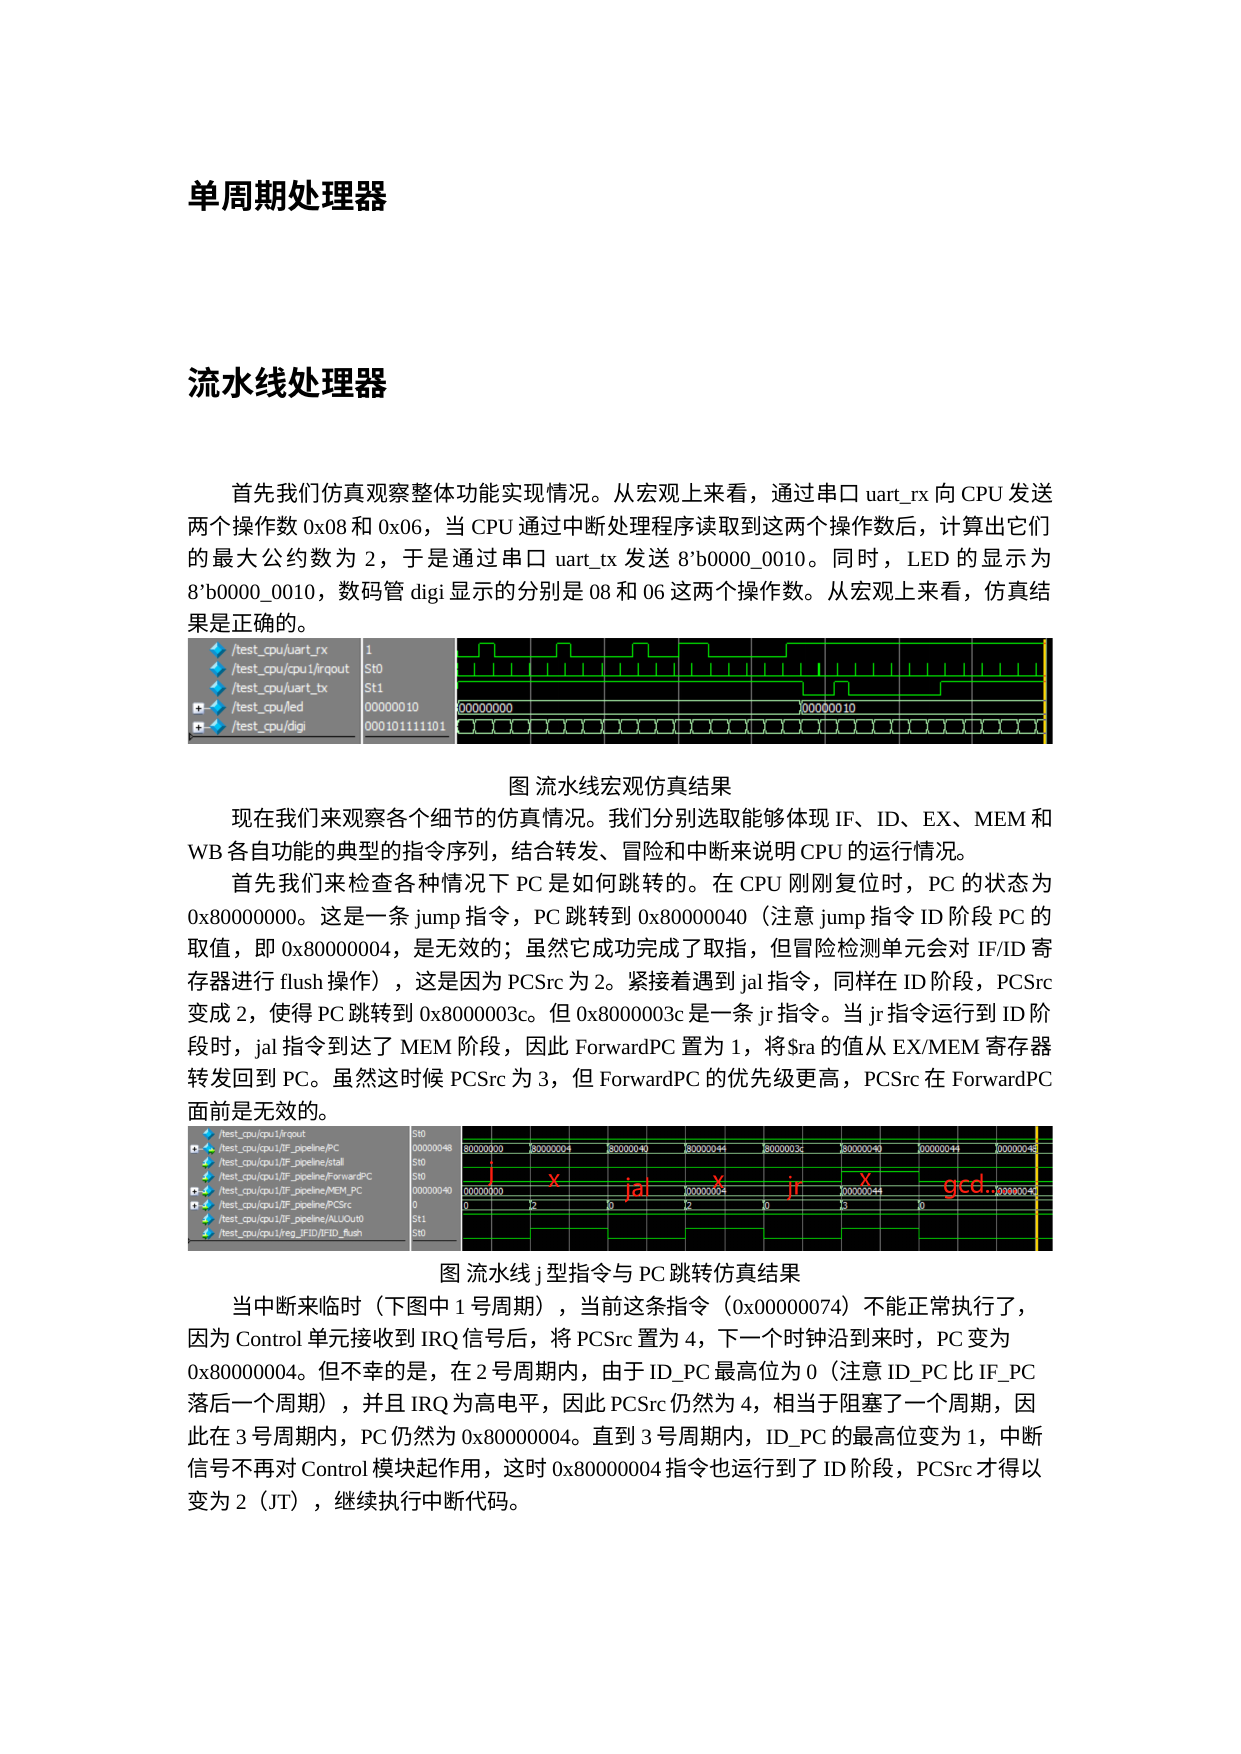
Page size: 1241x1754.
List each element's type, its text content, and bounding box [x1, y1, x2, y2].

text 首先我们来检查各种情况下PC是如何跳转的。在CPU刚刚复位时，PC的状态为0x80000000。这是一条jump指令，PC跳转到0x80000040（注意jump指令ID阶段PC的取值，即0x80000004，是无效的；虽然它成功完成了取指，但冒险检测单元会对IF/ID寄存器进行flush操作），这是因为PCSrc为2。紧接着遇到jal指令，同样在ID阶段，PCSrc变成2，使得PC跳转到0x8000003c。但0x8000003c是一条jr指令。当jr指令运行到ID阶段时，jal指令到达了MEM阶段，因此ForwardPC置为1，将$ra的值从EX/MEM寄存器转发回到PC。虽然这时候PCSrc为3，但ForwardPC的优先级更高，PCSrc在ForwardPC面前是无效的。 [187, 866, 1053, 1126]
picture [187, 638, 1053, 744]
text 首先我们仿真观察整体功能实现情况。从宏观上来看，通过串口uart_rx向CPU发送两个操作数0x08和0x06，当CPU通过中断处理程序读取到这两个操作数后，计算出它们的最大公约数为2，于是通过串口uart_tx发送8’b0000_0010。同时，LED的显示为8’b0000_0010，数码管digi显示的分别是08和06这两个操作数。从宏观上来看，仿真结果是正确的。 [187, 476, 1053, 638]
subtitle 流水线处理器 [187, 349, 1053, 414]
text 图 流水线j型指令与PC跳转仿真结果 [187, 1256, 1053, 1288]
text 现在我们来观察各个细节的仿真情况。我们分别选取能够体现IF、ID、EX、MEM和WB各自功能的典型的指令序列，结合转发、冒险和中断来说明CPU的运行情况。 [187, 801, 1053, 866]
subtitle 单周期处理器 [187, 162, 1053, 227]
text 当中断来临时（下图中1号周期），当前这条指令（0x00000074）不能正常执行了，因为Control单元接收到IRQ信号后，将PCSrc置为4，下一个时钟沿到来时，PC变为0x80000004。但不幸的是，在2号周期内，由于ID_PC最高位为0（注意ID_PC比IF_PC落后一个周期），并且IRQ为高电平，因此PCSrc仍然为4，相当于阻塞了一个周期，因此在3号周期内，PC仍然为0x80000004。直到3号周期内，ID_PC的最高位变为1，中断信号不再对Control模块起作用，这时0x80000004指令也运行到了ID阶段，PCSrc才得以变为2（JT），继续执行中断代码。 [187, 1288, 1053, 1516]
picture [187, 1126, 1053, 1251]
text 图 流水线宏观仿真结果 [187, 768, 1053, 801]
